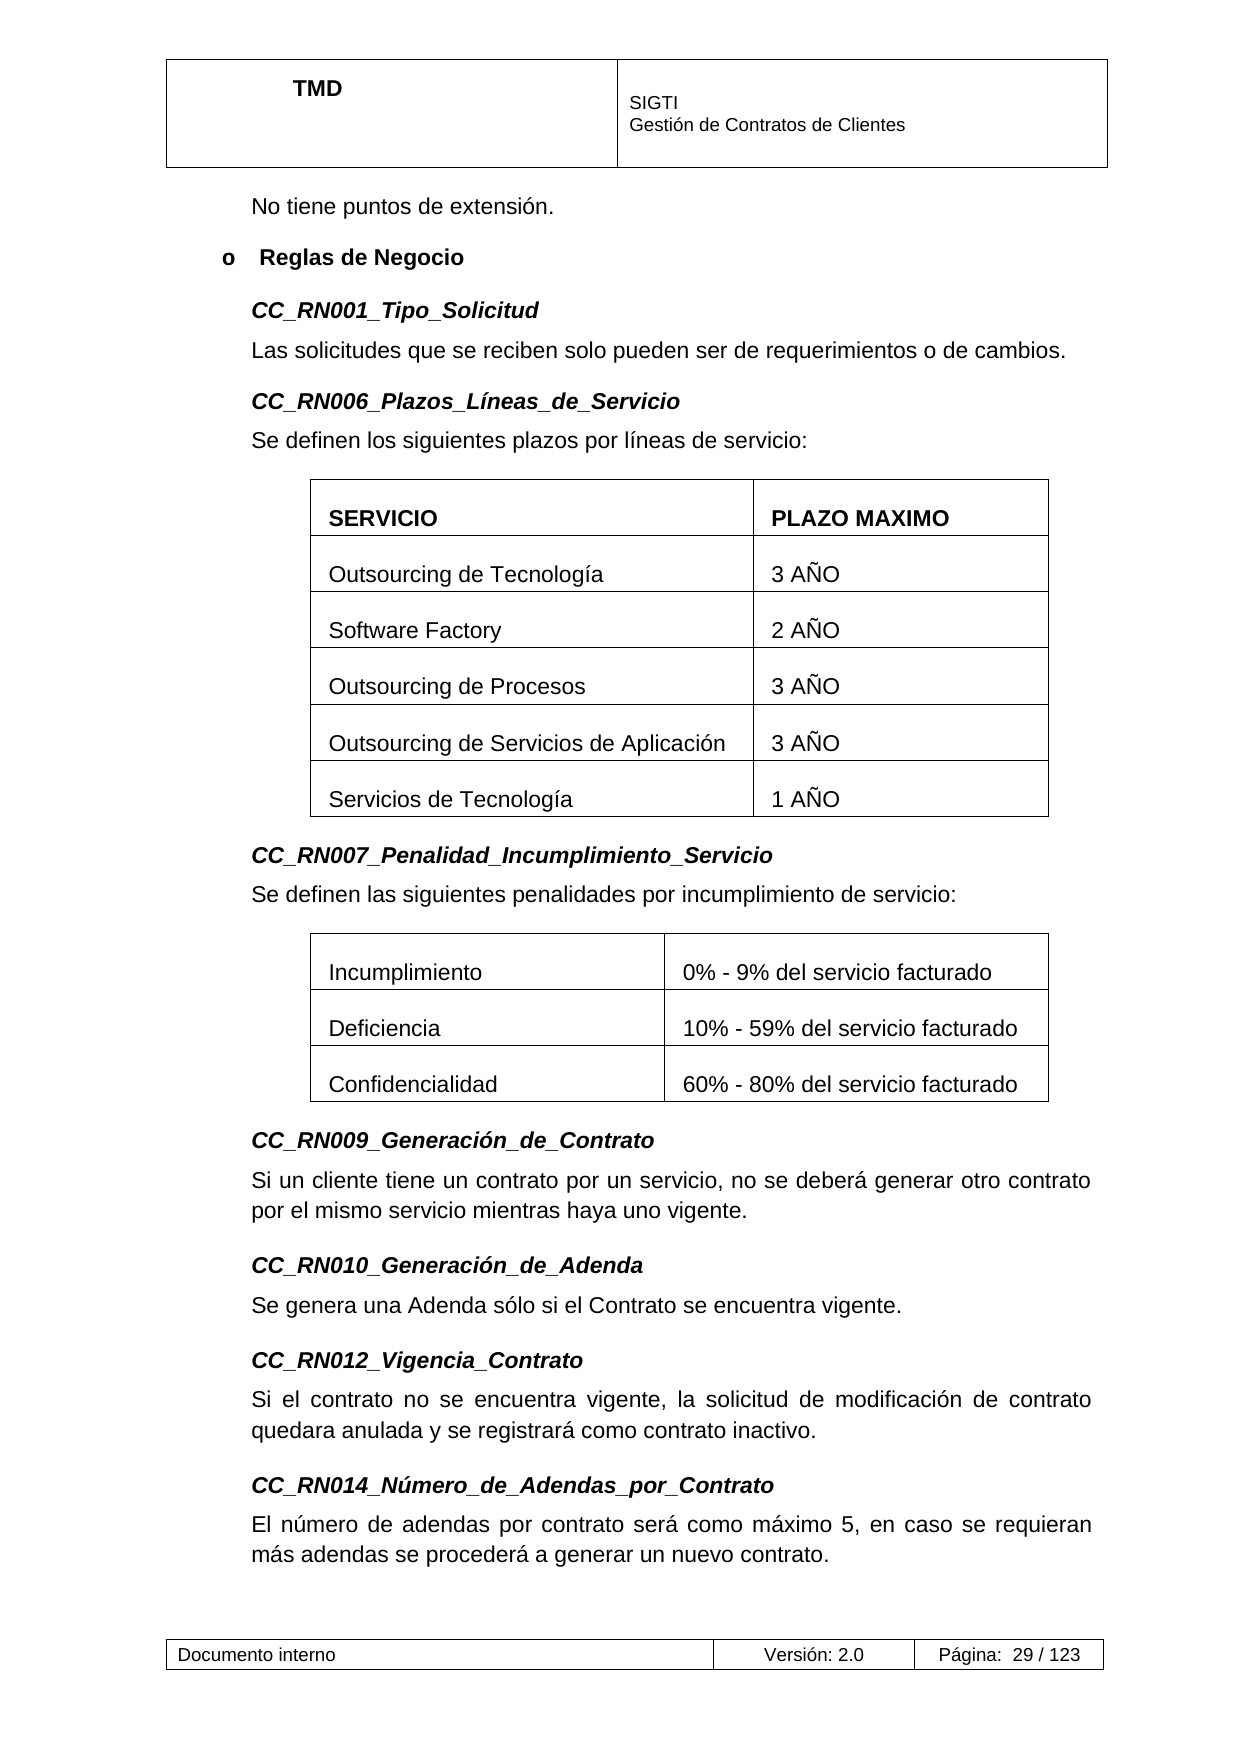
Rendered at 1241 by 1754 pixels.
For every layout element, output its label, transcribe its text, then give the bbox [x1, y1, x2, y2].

list Si un cliente tiene un contrato por un servicio, no se deberá generar otro contrato por el mismo servicio mientras haya uno vigente. [251, 1167, 1092, 1223]
list No tiene puntos de extensión. [251, 193, 1092, 219]
table_cell 60% - 80% del servicio facturado [665, 1046, 1048, 1101]
table_cell Servicios de Tecnología [311, 761, 753, 816]
table_cell Outsourcing de Tecnología [311, 536, 753, 591]
table_header PLAZO MAXIMO [754, 480, 1048, 535]
list CC_RN001_Tipo_Solicitud [251, 297, 1092, 324]
list El número de adendas por contrato será como máximo 5, en caso se requieran más adendas se procederá a generar un nuevo contrato. [251, 1511, 1092, 1568]
table_header Incumplimiento [311, 934, 664, 989]
list CC_RN012_Vigencia_Contrato [251, 1347, 1092, 1373]
table_cell 1 AÑO [754, 761, 1048, 816]
table_cell Confidencialidad [311, 1046, 664, 1101]
table_cell Outsourcing de Procesos [311, 648, 753, 703]
table_header 0% - 9% del servicio facturado [665, 934, 1048, 989]
list CC_RN010_Generación_de_Adenda [251, 1252, 1092, 1278]
table_cell 2 AÑO [754, 592, 1048, 647]
list CC_RN006_Plazos_Líneas_de_Servicio [251, 388, 1092, 414]
list Reglas de Negocio [222, 244, 1092, 272]
list CC_RN007_Penalidad_Incumplimiento_Servicio [251, 842, 1092, 868]
list Se definen las siguientes penalidades por incumplimiento de servicio: [251, 881, 1092, 908]
list Las solicitudes que se reciben solo pueden ser de requerimientos o de cambios. [251, 337, 1092, 363]
list CC_RN009_Generación_de_Contrato [251, 1127, 1092, 1154]
table_header SERVICIO [311, 480, 753, 535]
table_cell 3 AÑO [754, 648, 1048, 703]
list Se genera una Adenda sólo si el Contrato se encuentra vigente. [251, 1292, 1092, 1318]
list Se definen los siguientes plazos por líneas de servicio: [251, 427, 1092, 454]
list Si el contrato no se encuentra vigente, la solicitud de modificación de contrato quedara anulada y se registrará como contrato inactivo. [251, 1386, 1092, 1443]
table_cell 3 AÑO [754, 705, 1048, 760]
table_cell Deficiencia [311, 990, 664, 1045]
table_cell Outsourcing de Servicios de Aplicación [311, 705, 753, 760]
list CC_RN014_Número_de_Adendas_por_Contrato [251, 1472, 1092, 1498]
table_cell 3 AÑO [754, 536, 1048, 591]
table_cell 10% - 59% del servicio facturado [665, 990, 1048, 1045]
table_cell Software Factory [311, 592, 753, 647]
